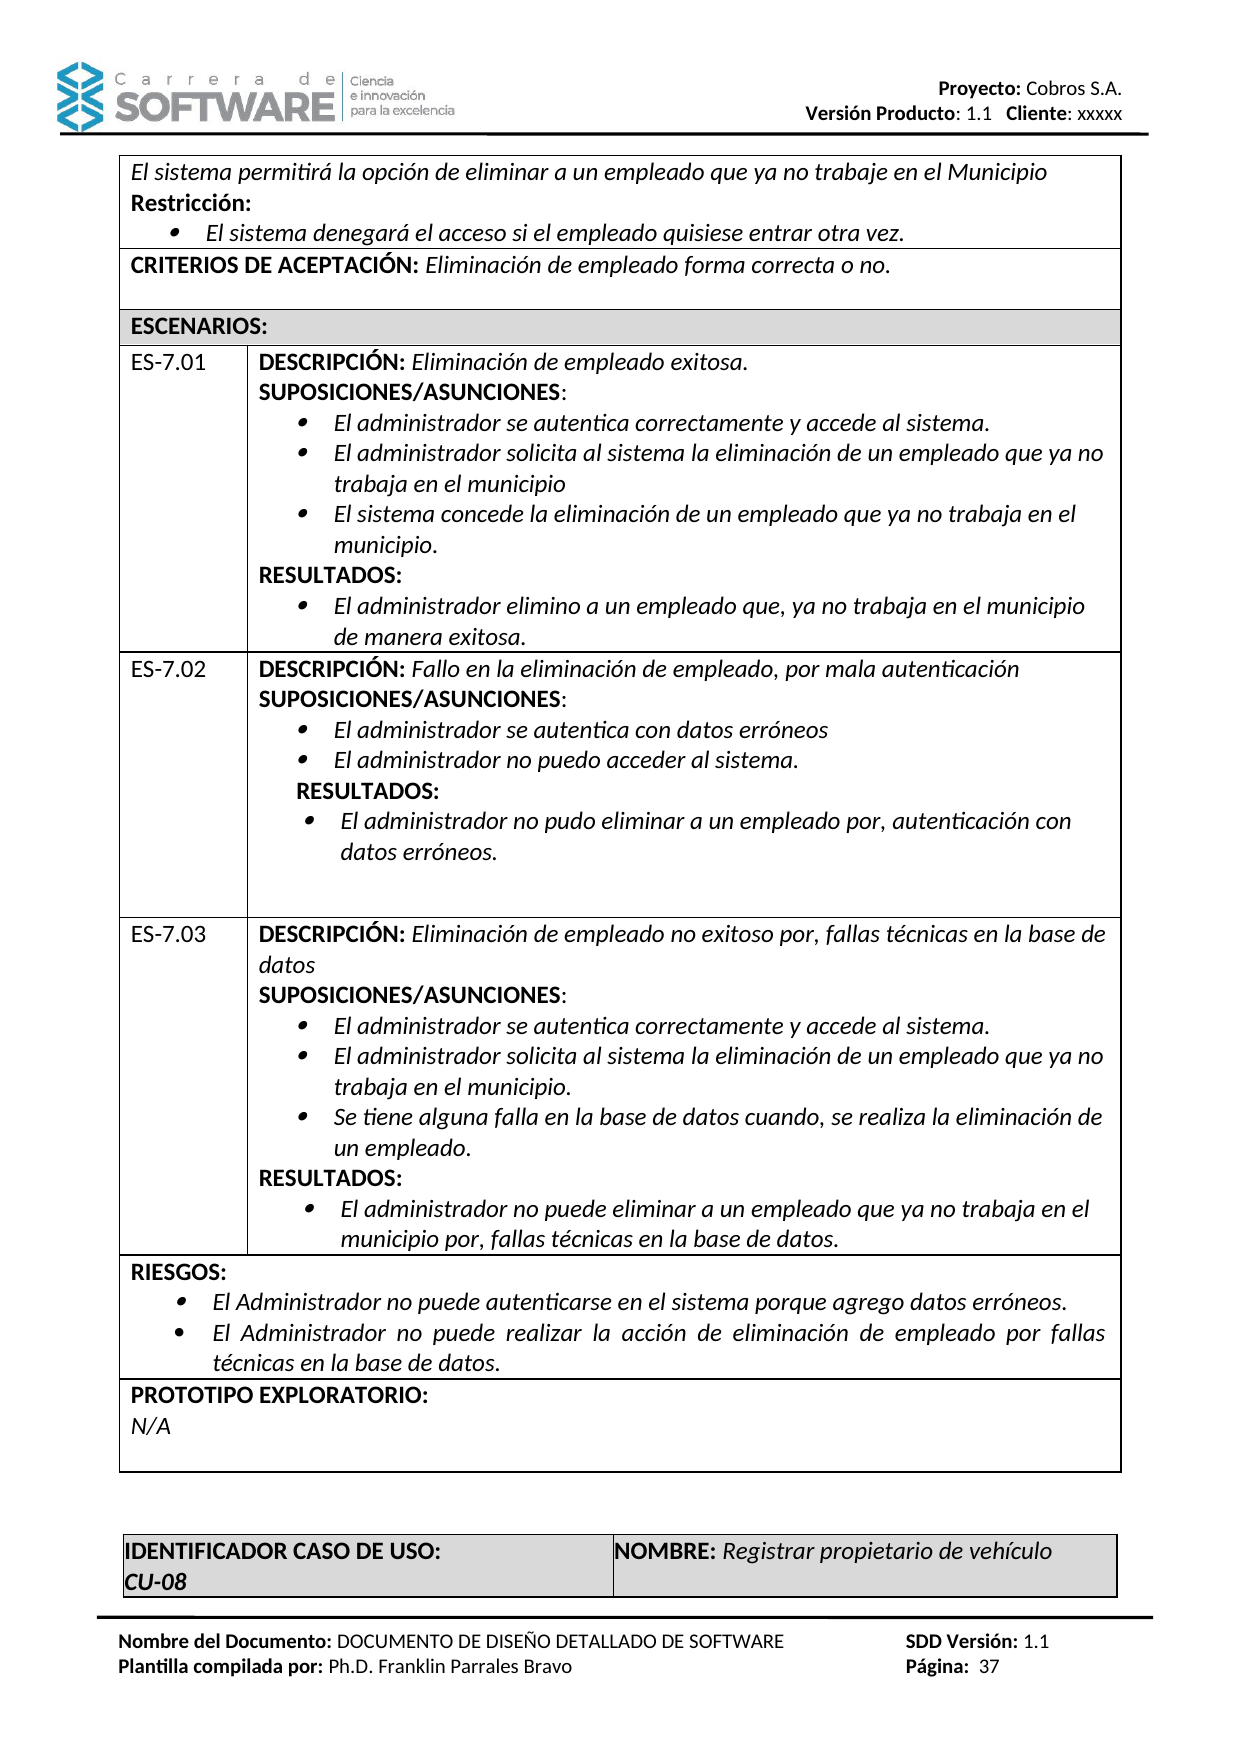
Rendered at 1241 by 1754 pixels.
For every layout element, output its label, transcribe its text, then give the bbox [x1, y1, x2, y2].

table_cell DESCRIPCIÓN: Eliminación de empleado exitosa. SUPOSICIONES/ASUNCIONES: El administrador se autentica correctamente y accede al sistema. El administrador solicita al sistema la eliminación de un empleado que ya no trabaja en el municipio El sistema concede la eliminación de un empleado que ya no trabaja en el municipio. RESULTADOS: El administrador elimino a un empleado que, ya no trabaja en el municipio de manera exitosa. [248, 346, 1120, 651]
table_header IDENTIFICADOR CASO DE USO: CU-08 [124, 1535, 613, 1596]
table_cell ES-7.03 [120, 918, 247, 1254]
table_cell ESCENARIOS: [120, 310, 1120, 344]
table_cell ES-7.01 [120, 346, 247, 651]
picture [46, 46, 461, 154]
table_cell PROTOTIPO EXPLORATORIO: N/A [120, 1380, 1120, 1471]
table_cell DESCRIPCIÓN: Fallo en la eliminación de empleado, por mala autenticación SUPOSICIONES/ASUNCIONES: El administrador se autentica con datos erróneos El administrador no puedo acceder al sistema. RESULTADOS: El administrador no pudo eliminar a un empleado por, autenticación con datos erróneos. [248, 653, 1120, 917]
table_header NOMBRE: Registrar propietario de vehículo [614, 1535, 1116, 1596]
table_cell CRITERIOS DE ACEPTACIÓN: Eliminación de empleado forma correcta o no. [120, 249, 1120, 308]
table_cell ES-7.02 [120, 653, 247, 917]
table_cell RIESGOS: El Administrador no puede autenticarse en el sistema porque agrego datos erróneos. El Administrador no puede realizar la acción de eliminación de empleado por fallas técnicas en la base de datos. [120, 1256, 1120, 1378]
table_cell DESCRIPCIÓN: Eliminación de empleado no exitoso por, fallas técnicas en la base de datos SUPOSICIONES/ASUNCIONES: El administrador se autentica correctamente y accede al sistema. El administrador solicita al sistema la eliminación de un empleado que ya no trabaja en el municipio. Se tiene alguna falla en la base de datos cuando, se realiza la eliminación de un empleado. RESULTADOS: El administrador no puede eliminar a un empleado que ya no trabaja en el municipio por, fallas técnicas en la base de datos. [248, 918, 1120, 1254]
